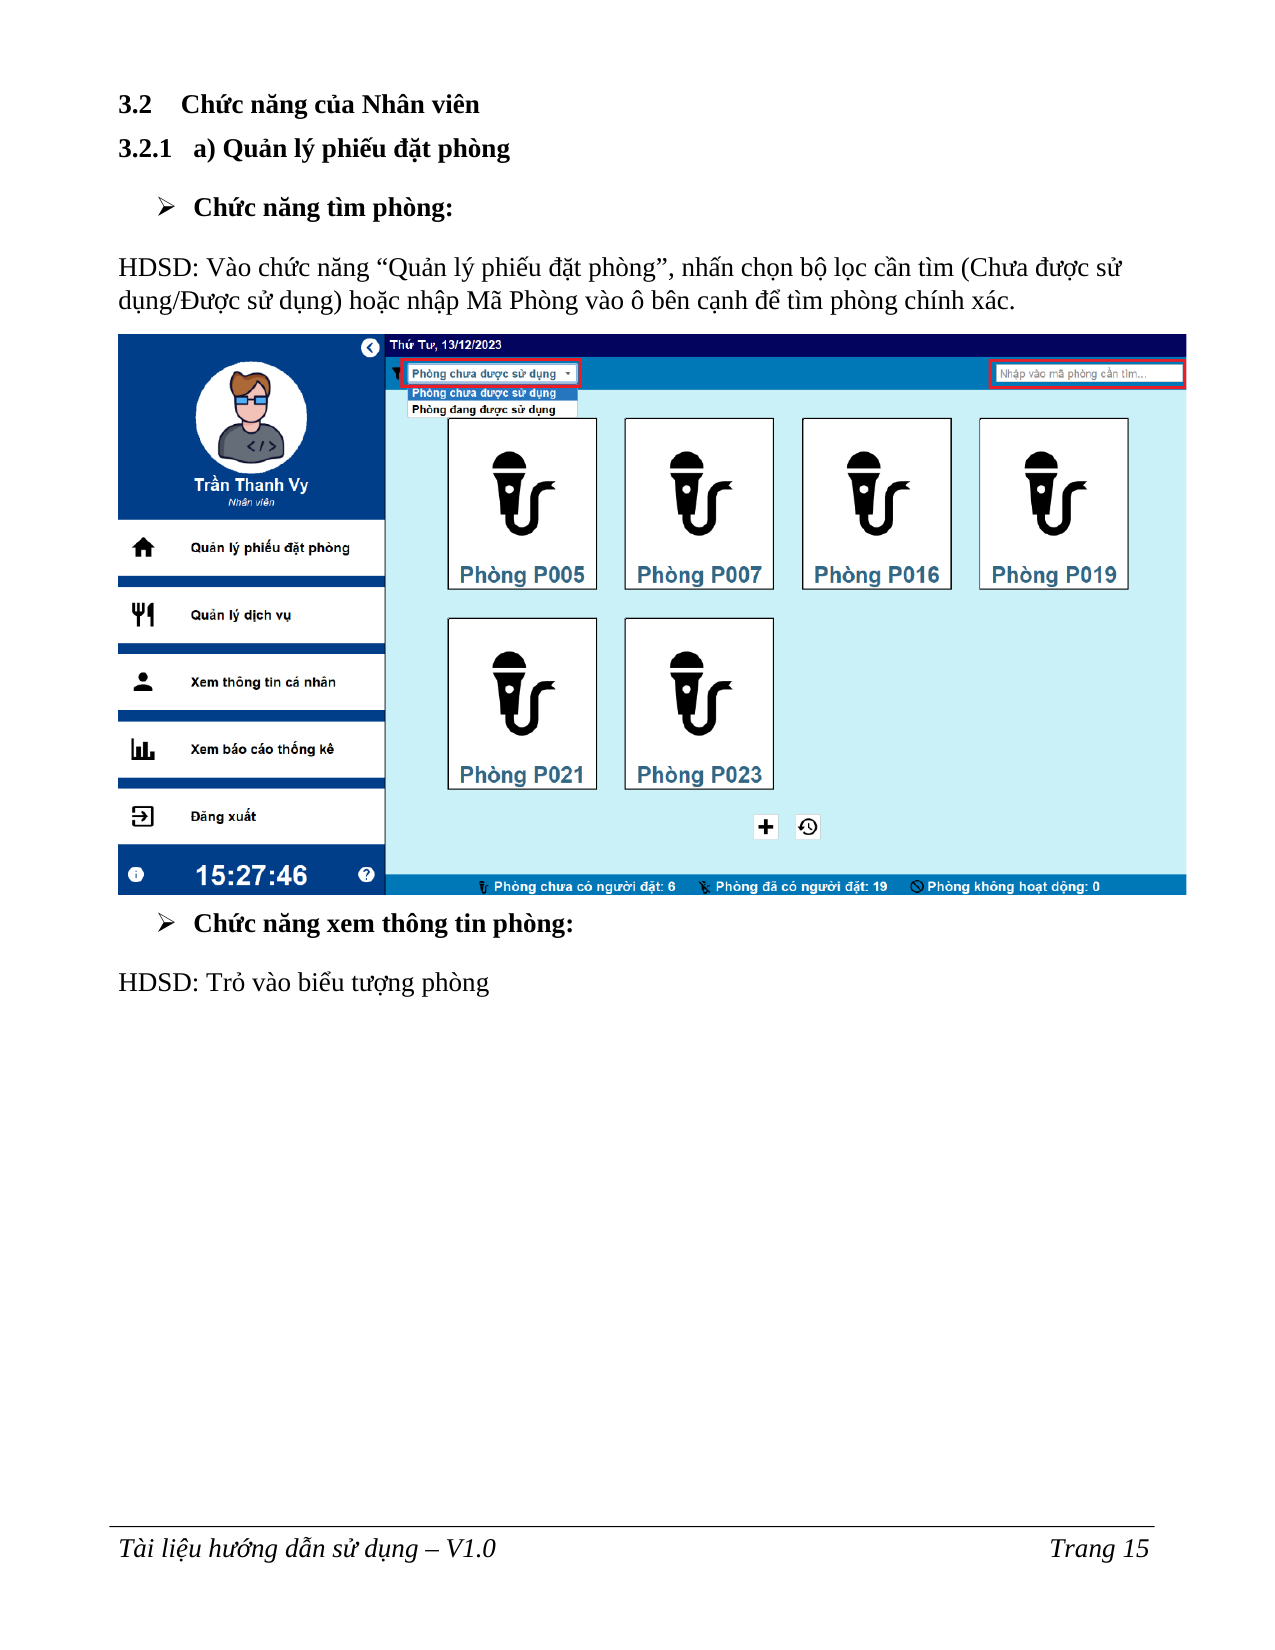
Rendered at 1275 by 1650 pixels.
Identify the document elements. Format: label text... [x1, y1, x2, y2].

picture [1065, 885, 1079, 893]
subtitle a) Quản lý phiếu đặt phòng [118, 132, 1186, 163]
picture [929, 882, 935, 890]
picture [1057, 882, 1062, 890]
subtitle Chức năng xem thông tin phòng: [156, 907, 1186, 938]
picture [747, 885, 752, 893]
subtitle Chức năng tìm phòng: [156, 191, 1186, 223]
text HDSD: Vào chức năng “Quản lý phiếu đặt phòng”, nhấn chọn bộ lọc cần tìm (Chưa được sử dụng/Được sử dụng) hoặc nhập Mã Phòng vào ô bên cạnh để tìm phòng chính xác. [118, 251, 1186, 316]
text HDSD: Trỏ vào biểu tượng phòng [118, 966, 1186, 998]
picture [644, 882, 654, 890]
picture [849, 882, 855, 890]
picture [518, 885, 535, 893]
subtitle Chức năng của Nhân viên [118, 89, 1186, 120]
picture [856, 883, 863, 890]
picture [807, 885, 829, 893]
picture [959, 885, 964, 893]
picture [118, 334, 1187, 895]
picture [995, 885, 1008, 890]
picture [1033, 885, 1041, 890]
picture [549, 882, 555, 890]
picture [881, 882, 887, 890]
